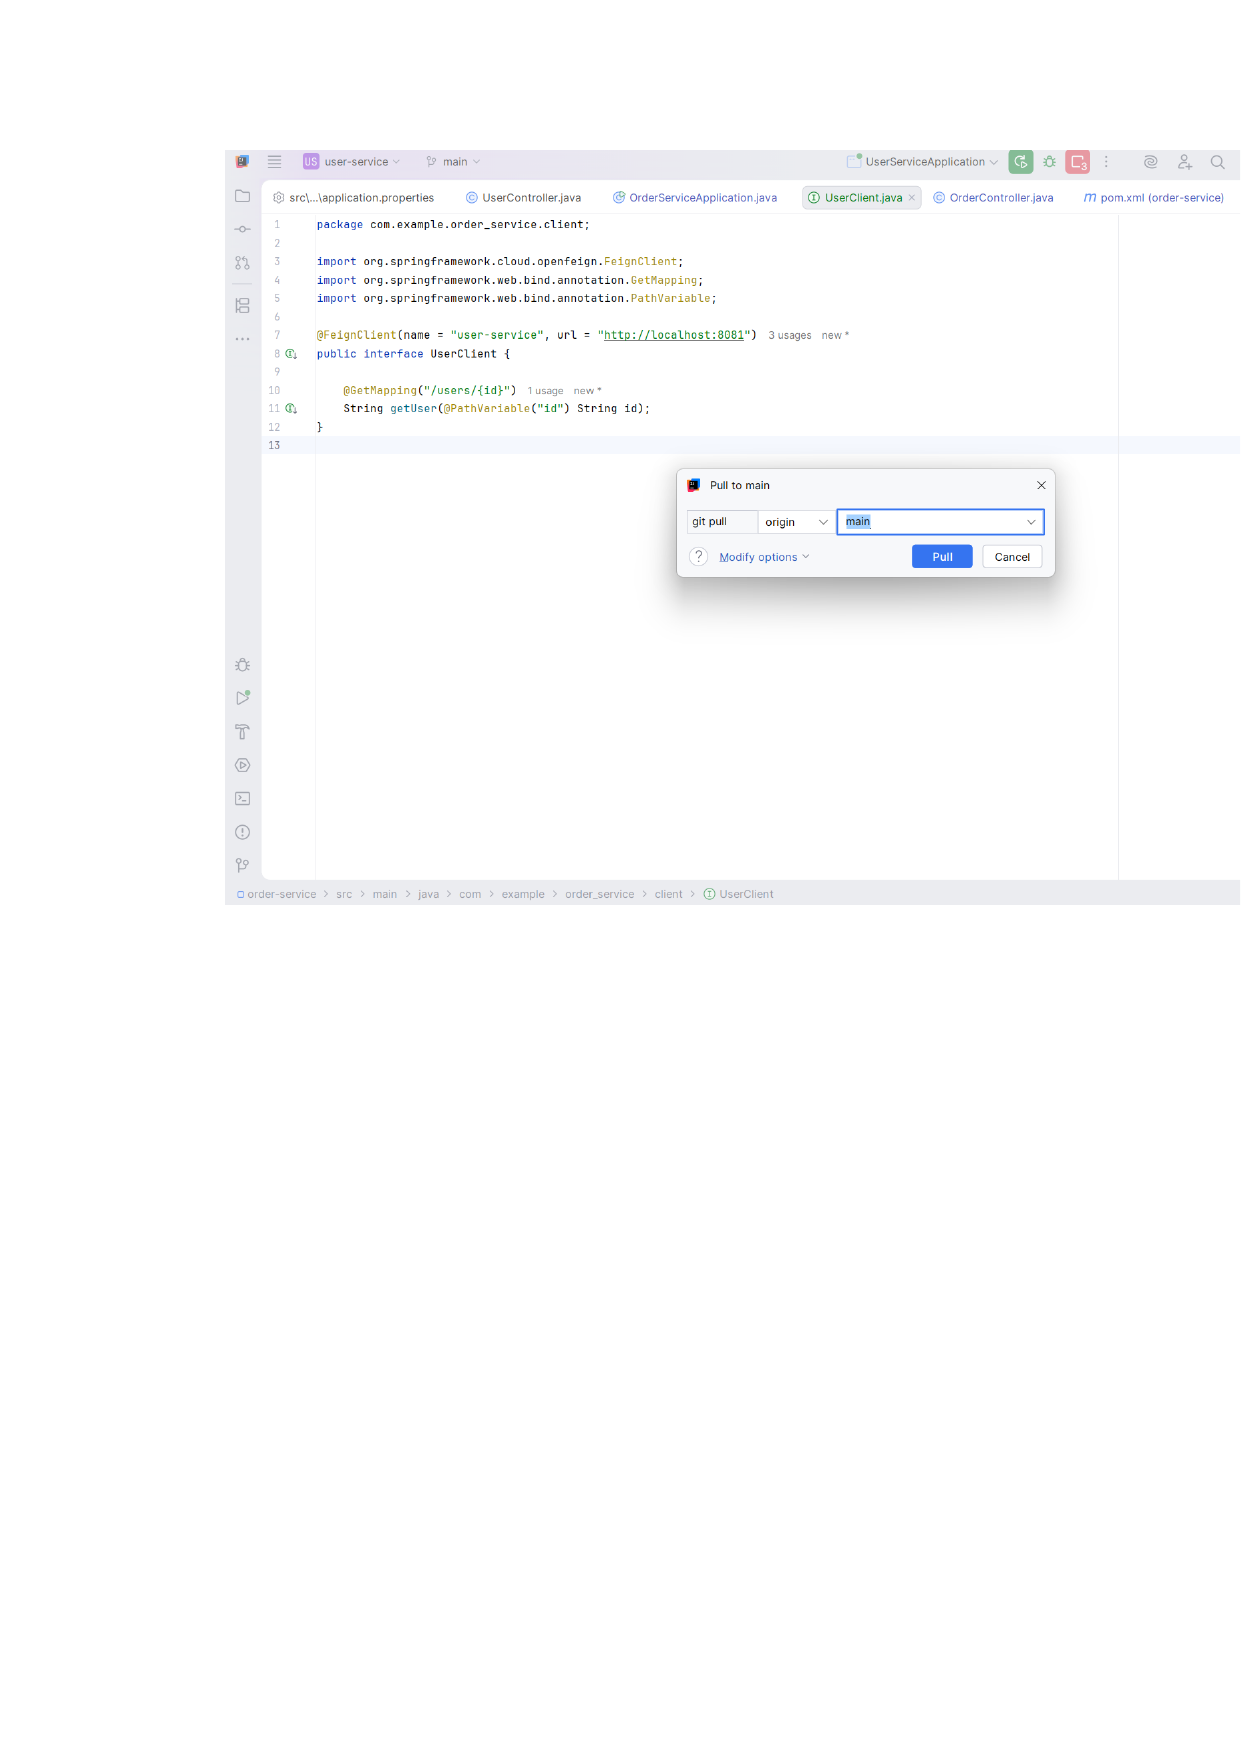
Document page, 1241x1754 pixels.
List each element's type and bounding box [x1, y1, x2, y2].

picture [225, 150, 1241, 905]
